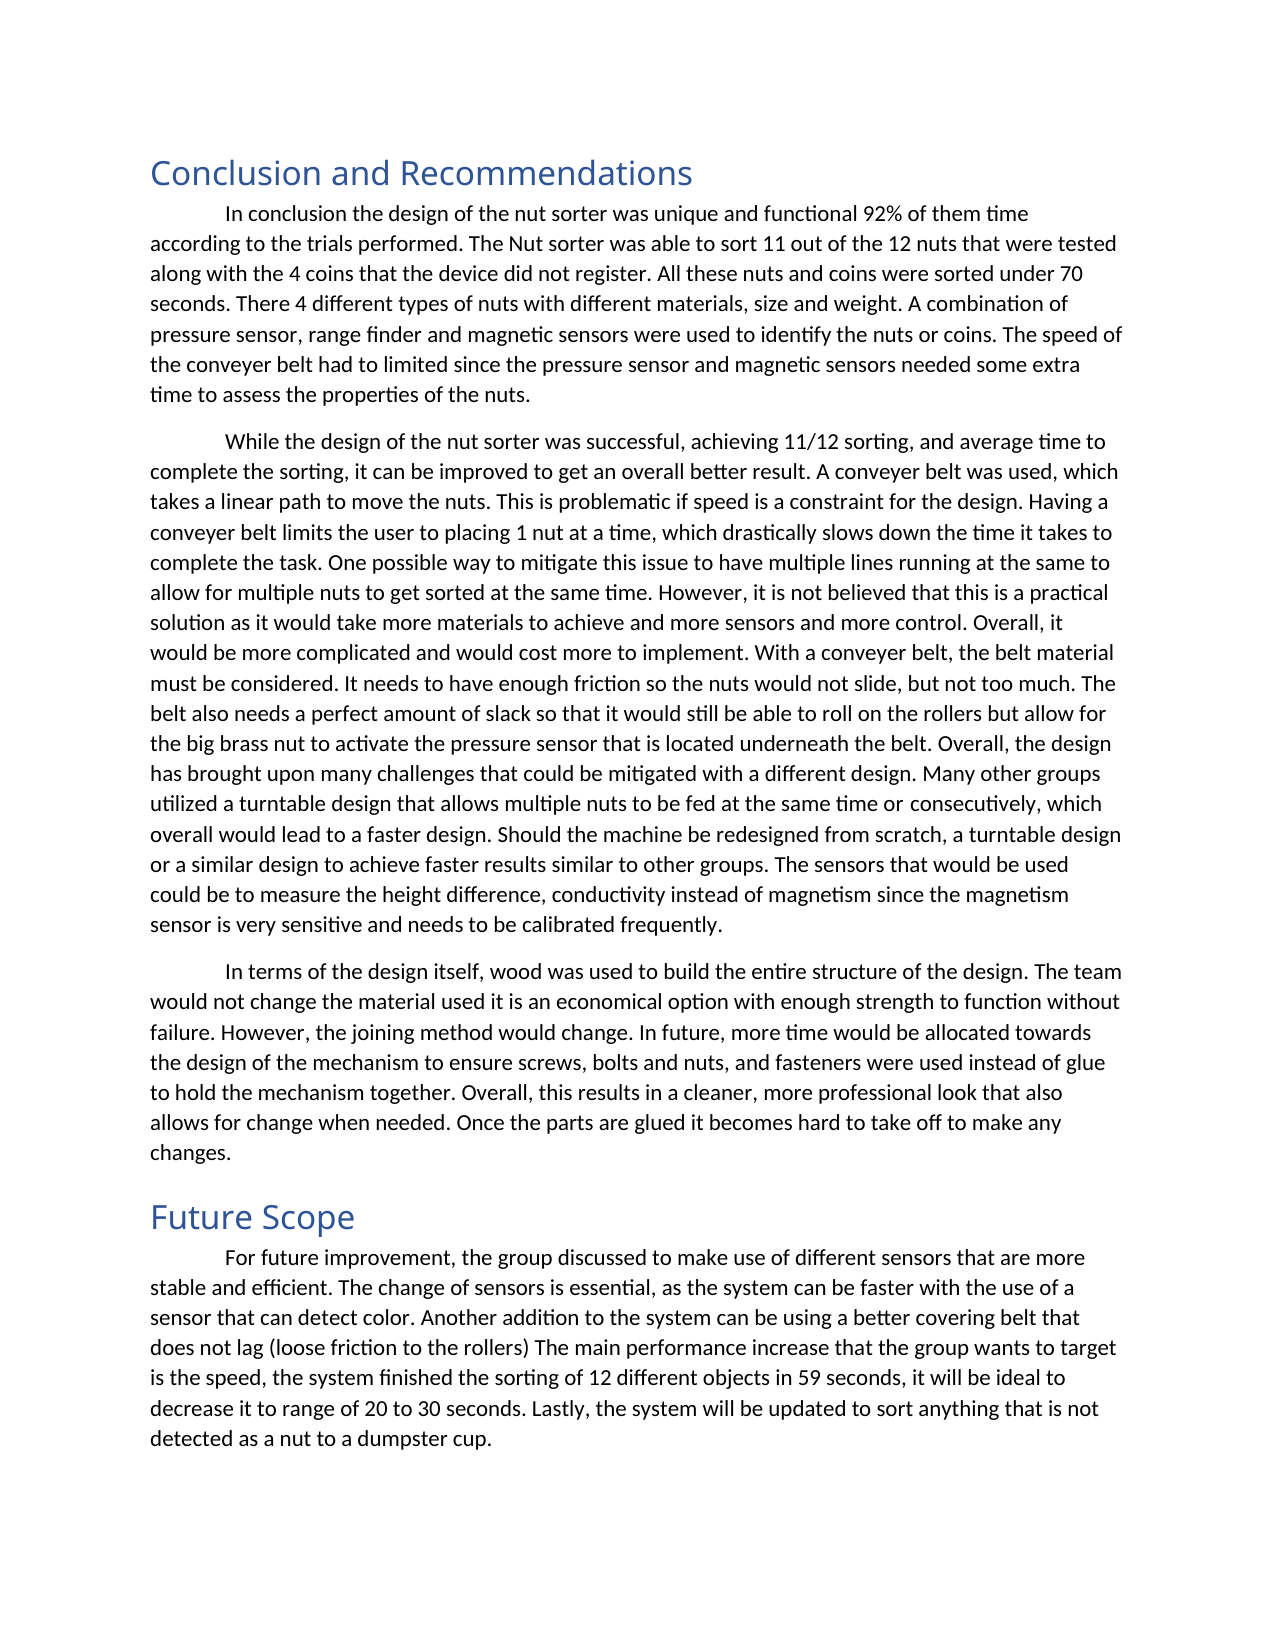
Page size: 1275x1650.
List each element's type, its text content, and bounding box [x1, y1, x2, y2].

text In conclusion the design of the nut sorter was unique and functional 92% of them time according to the trials performed. The Nut sorter was able to sort 11 out of the 12 nuts that were tested along with the 4 coins that the device did not register. All these nuts and coins were sorted under 70 seconds. There 4 different types of nuts with different materials, size and weight. A combination of pressure sensor, range finder and magnetic sensors were used to identify the nuts or coins. The speed of the conveyer belt had to limited since the pressure sensor and magnetic sensors needed some extra time to assess the properties of the nuts. [150, 199, 1125, 408]
text While the design of the nut sorter was successful, achieving 11/12 sorting, and average time to complete the sorting, it can be improved to get an overall better result. A conveyer belt was used, which takes a linear path to move the nuts. This is problematic if speed is a constraint for the design. Having a conveyer belt limits the user to placing 1 nut at a time, which drastically slows down the time it takes to complete the task. One possible way to mitigate this issue to have multiple lines running at the same to allow for multiple nuts to get sorted at the same time. However, it is not believed that this is a practical solution as it would take more materials to achieve and more sensors and more control. Overall, it would be more complicated and would cost more to implement. With a conveyer belt, the belt material must be considered. It needs to have enough friction so the nuts would not slide, but not too much. The belt also needs a perfect amount of slack so that it would still be able to roll on the rollers but allow for the big brass nut to activate the pressure sensor that is located underneath the belt. Overall, the design has brought upon many challenges that could be mitigated with a different design. Many other groups utilized a turntable design that allows multiple nuts to be fed at the same time or consecutively, which overall would lead to a faster design. Should the machine be redesigned from scratch, a turntable design or a similar design to achieve faster results similar to other groups. The sensors that would be used could be to measure the height difference, conductivity instead of magnetism since the magnetism sensor is very sensitive and needs to be calibrated frequently. [150, 427, 1125, 938]
text For future improvement, the group discussed to make use of different sensors that are more stable and efficient. The change of sensors is essential, as the system can be faster with the use of a sensor that can detect color. Another addition to the system can be using a better covering belt that does not lag (loose friction to the rollers) The main performance increase that the group wants to target is the speed, the system finished the sorting of 12 different objects in 59 seconds, it will be ideal to decrease it to range of 20 to 30 seconds. Lastly, the system will be updated to sort anything that is not detected as a nut to a dumpster cup. [150, 1243, 1125, 1452]
text In terms of the design itself, wood was used to build the entire structure of the design. The team would not change the material used it is an economical option with enough strength to function without failure. However, the joining method would change. In future, more time would be allocated towards the design of the mechanism to ensure screws, bolts and nuts, and fasteners were used instead of glue to hold the mechanism together. Overall, this results in a cleaner, more professional look that also allows for change when needed. Once the parts are glued it becomes hard to take off to make any changes. [150, 957, 1125, 1167]
subtitle Future Scope [150, 1194, 1125, 1239]
subtitle Conclusion and Recommendations [150, 150, 1125, 195]
